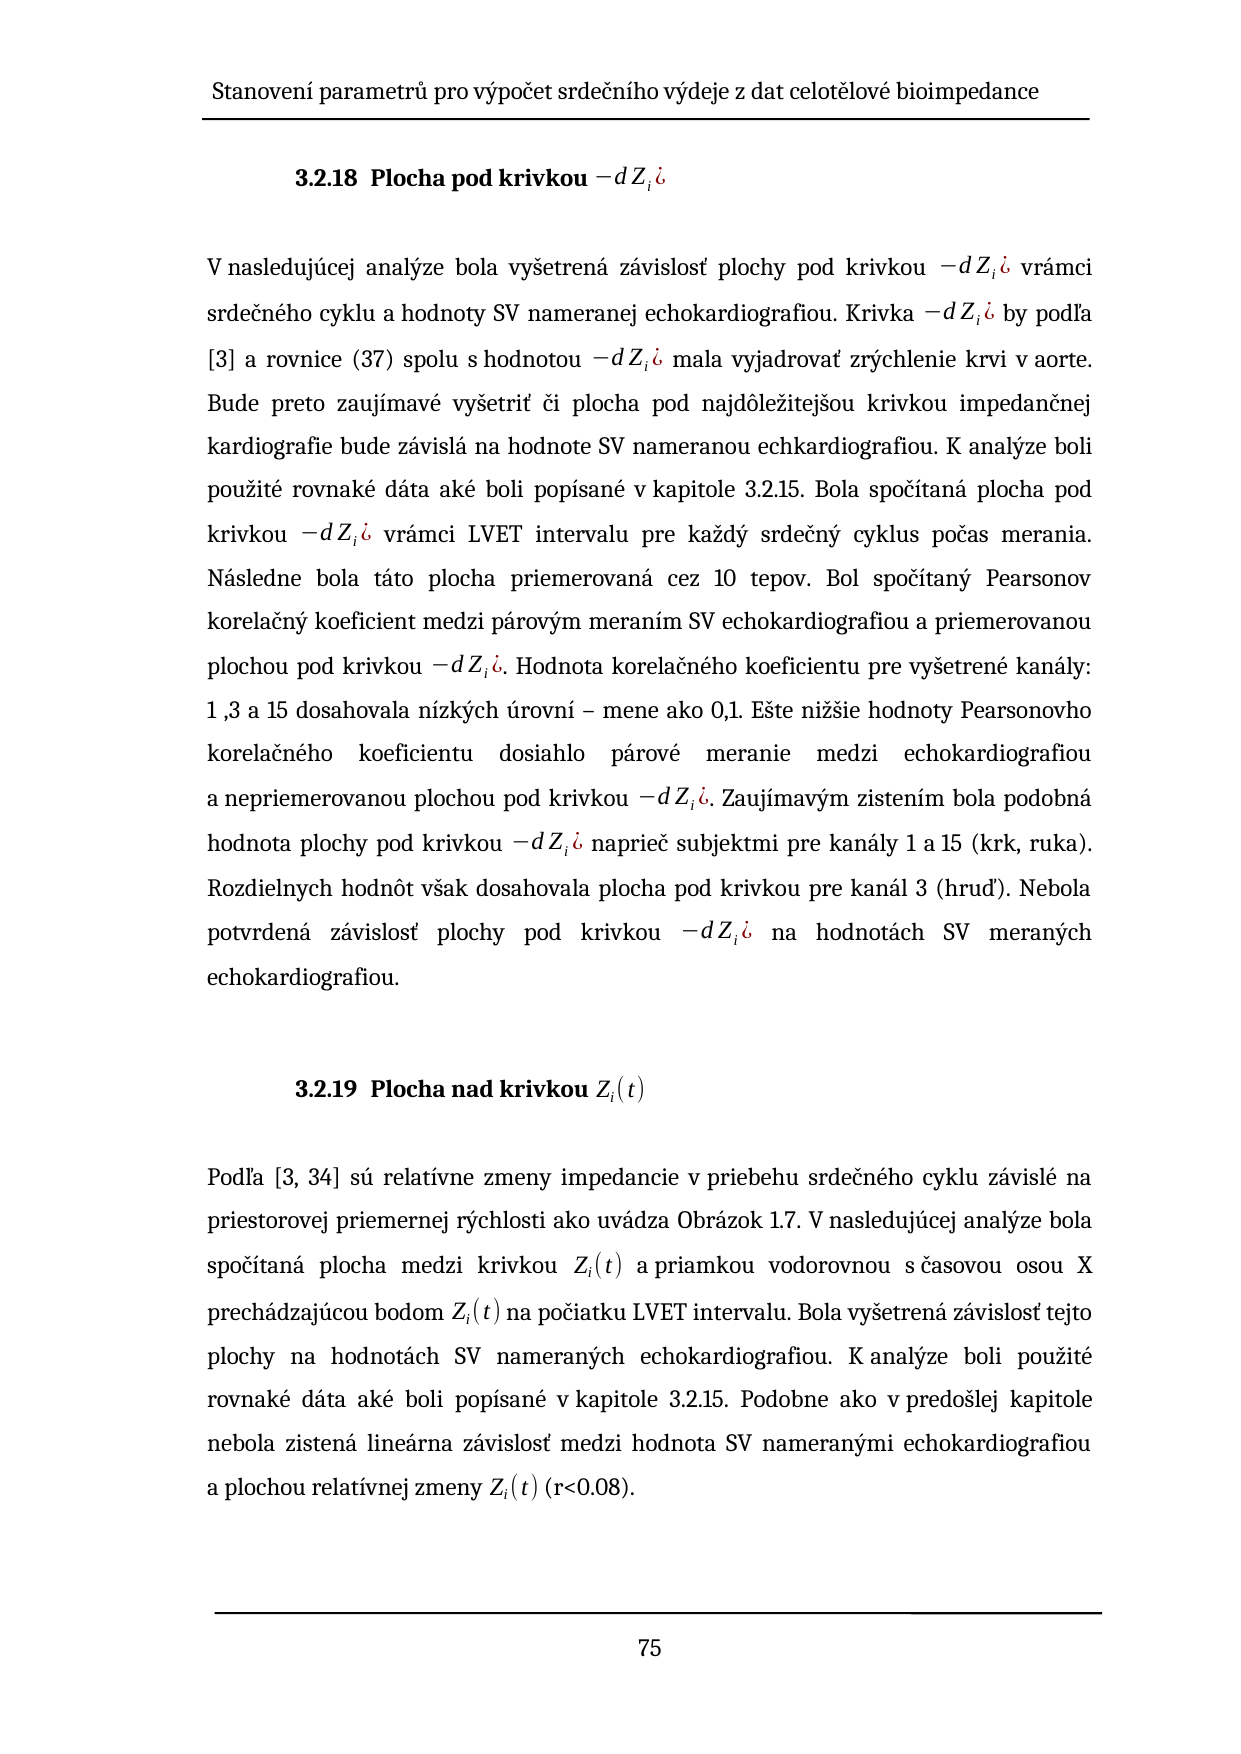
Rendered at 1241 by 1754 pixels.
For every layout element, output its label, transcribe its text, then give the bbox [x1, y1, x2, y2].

subtitle Plocha nad krivkou [295, 1074, 1092, 1106]
subtitle Plocha pod krivkou [295, 163, 1092, 194]
text Podľa [3, 34] sú relatívne zmeny impedancie v priebehu srdečného cyklu závislé na priestorovej priemernej rýchlosti ako uvádza Obrázok 1.7. V nasledujúcej analýze bola spočítaná plocha medzi krivkou a priamkou vodorovnou s časovou osou X prechádzajúcou bodom na počiatku LVET intervalu. Bola vyšetrená závislosť tejto plochy na hodnotách SV nameraných echokardiografiou. K analýze boli použité rovnaké dáta aké boli popísané v kapitole 3.2.15. Podobne ako v predošlej kapitole nebola zistená lineárna závislosť medzi hodnota SV nameranými echokardiografiou a plochou relatívnej zmeny (r<0.08). [207, 1163, 1092, 1504]
text V nasledujúcej analýze bola vyšetrená závislosť plochy pod krivkou vrámci srdečného cyklu a hodnoty SV nameranej echokardiografiou. Krivka by podľa [3] a rovnice (37) spolu s hodnotou mala vyjadrovať zrýchlenie krvi v aorte. Bude preto zaujímavé vyšetriť či plocha pod najdôležitejšou krivkou impedančnej kardiografie bude závislá na hodnote SV nameranou echkardiografiou. K analýze boli použité rovnaké dáta aké boli popísané v kapitole 3.2.15. Bola spočítaná plocha pod krivkou vrámci LVET intervalu pre každý srdečný cyklus počas merania. Následne bola táto plocha priemerovaná cez 10 tepov. Bol spočítaný Pearsonov korelačný koeficient medzi párovým meraním SV echokardiografiou a priemerovanou plochou pod krivkou . Hodnota korelačného koeficientu pre vyšetrené kanály: 1 ,3 a 15 dosahovala nízkých úrovní – mene ako 0,1. Ešte nižšie hodnoty Pearsonovho korelačného koeficientu dosiahlo párové meranie medzi echokardiografiou a nepriemerovanou plochou pod krivkou . Zaujímavým zistením bola podobná hodnota plochy pod krivkou naprieč subjektmi pre kanály 1 a 15 (krk, ruka). Rozdielnych hodnôt však dosahovala plocha pod krivkou pre kanál 3 (hruď). Nebola potvrdená závislosť plochy pod krivkou na hodnotách SV meraných echokardiografiou. [207, 252, 1092, 991]
